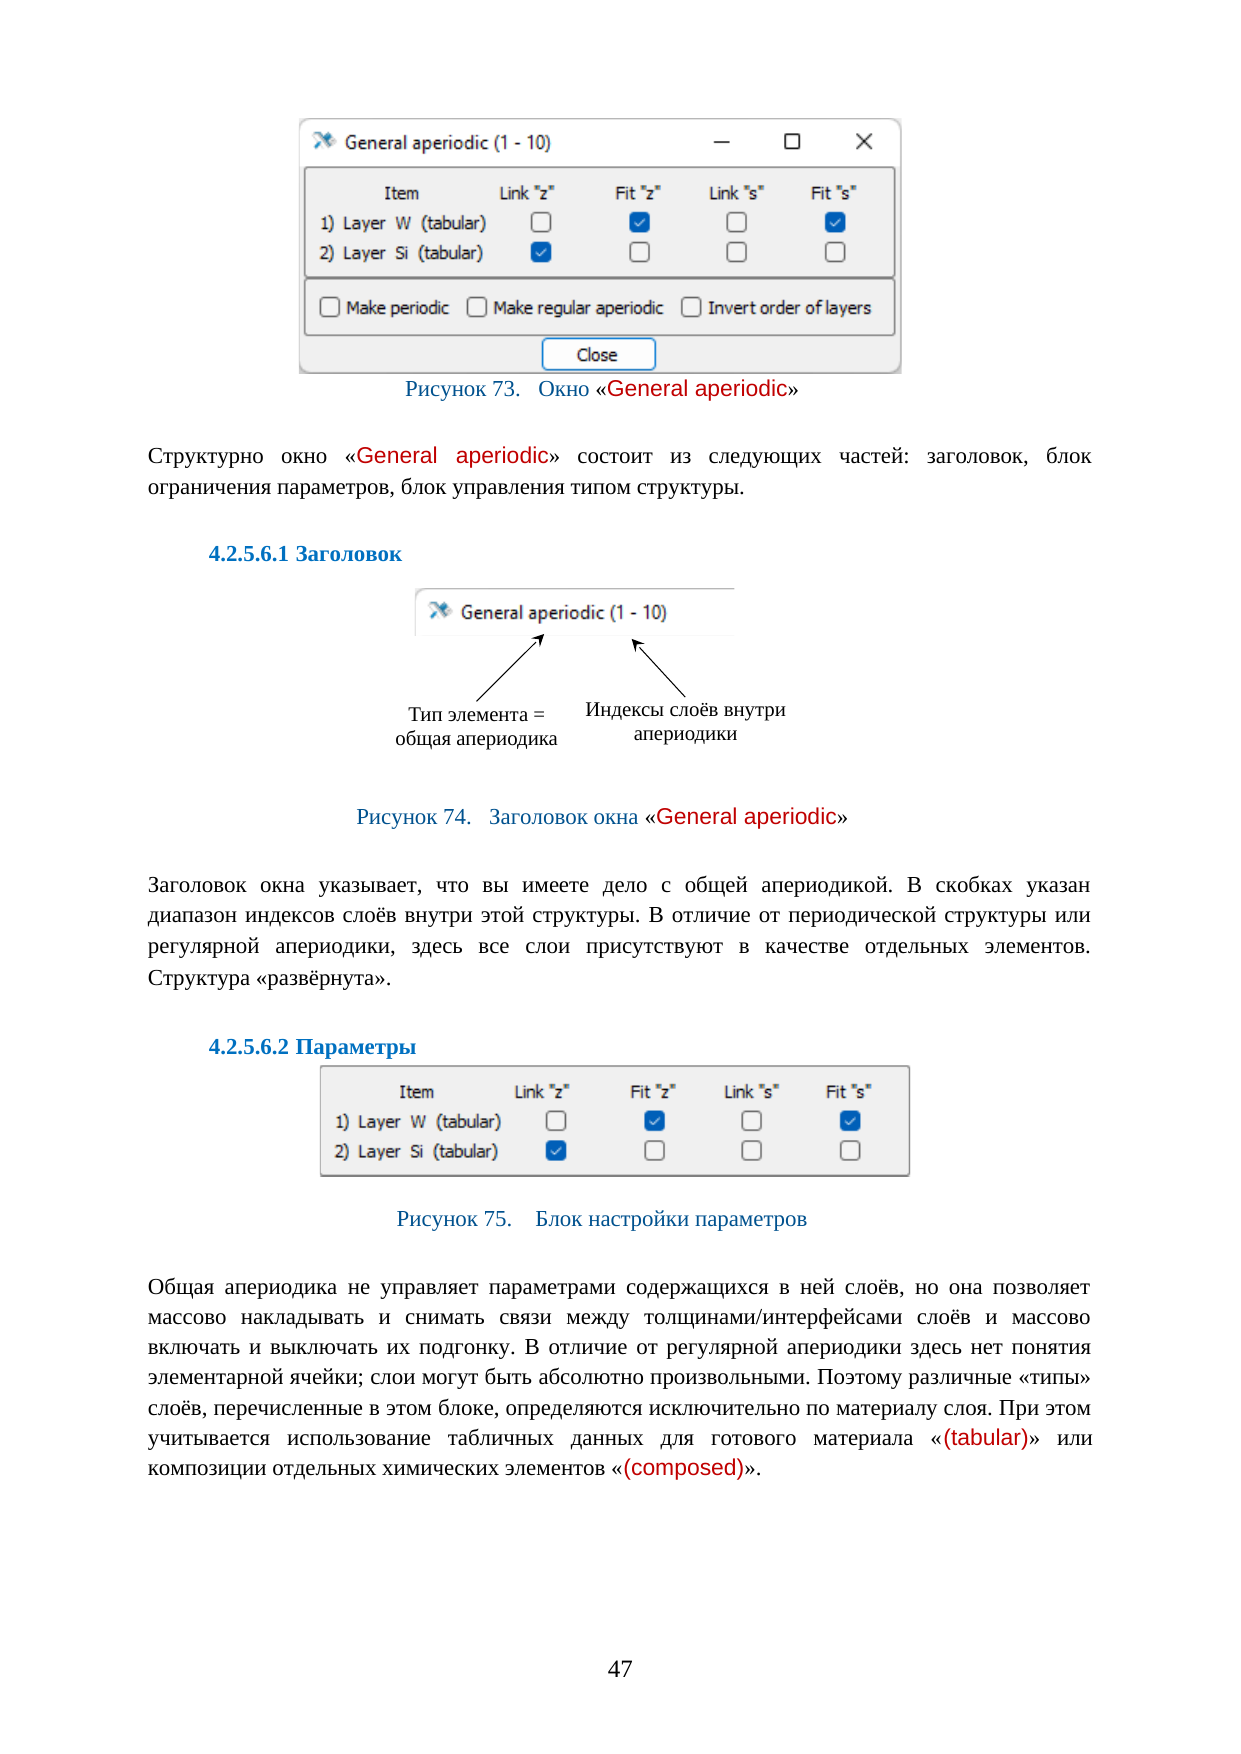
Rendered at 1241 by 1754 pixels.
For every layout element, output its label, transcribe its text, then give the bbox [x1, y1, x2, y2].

list Заголовок окна «General aperiodic» [178, 592, 1093, 830]
text Структурно окно «General aperiodic» состоит из следующих частей: заголовок, блок ограничения параметров, блок управления типом структуры. [148, 442, 1093, 499]
picture [319, 1065, 911, 1177]
picture [298, 118, 902, 374]
text Общая апериодика не управляет параметрами содержащихся в ней слоёв, но она позволяет массово накладывать и снимать связи между толщинами/интерфейсами слоёв и массово включать и выключать их подгонку. В отличие от регулярной апериодики здесь нет понятия элементарной ячейки; слои могут быть абсолютно произвольными. Поэтому различные «типы» слоёв, перечисленные в этом блоке, определяются исключительно по материалу слоя. При этом учитывается использование табличных данных для готового материала «(tabular)» или композиции отдельных химических элементов «(composed)». [148, 1273, 1093, 1481]
subtitle Заголовок [209, 541, 1093, 567]
text Заголовок окна указывает, что вы имеете дело с общей апериодикой. В скобках указан диапазон индексов слоёв внутри этой структуры. В отличие от периодической структуры или регулярной апериодики, здесь все слои присутствуют в качестве отдельных элементов. Структура «развёрнута». [148, 871, 1093, 991]
subtitle Параметры [209, 1033, 1093, 1059]
picture [414, 588, 735, 636]
